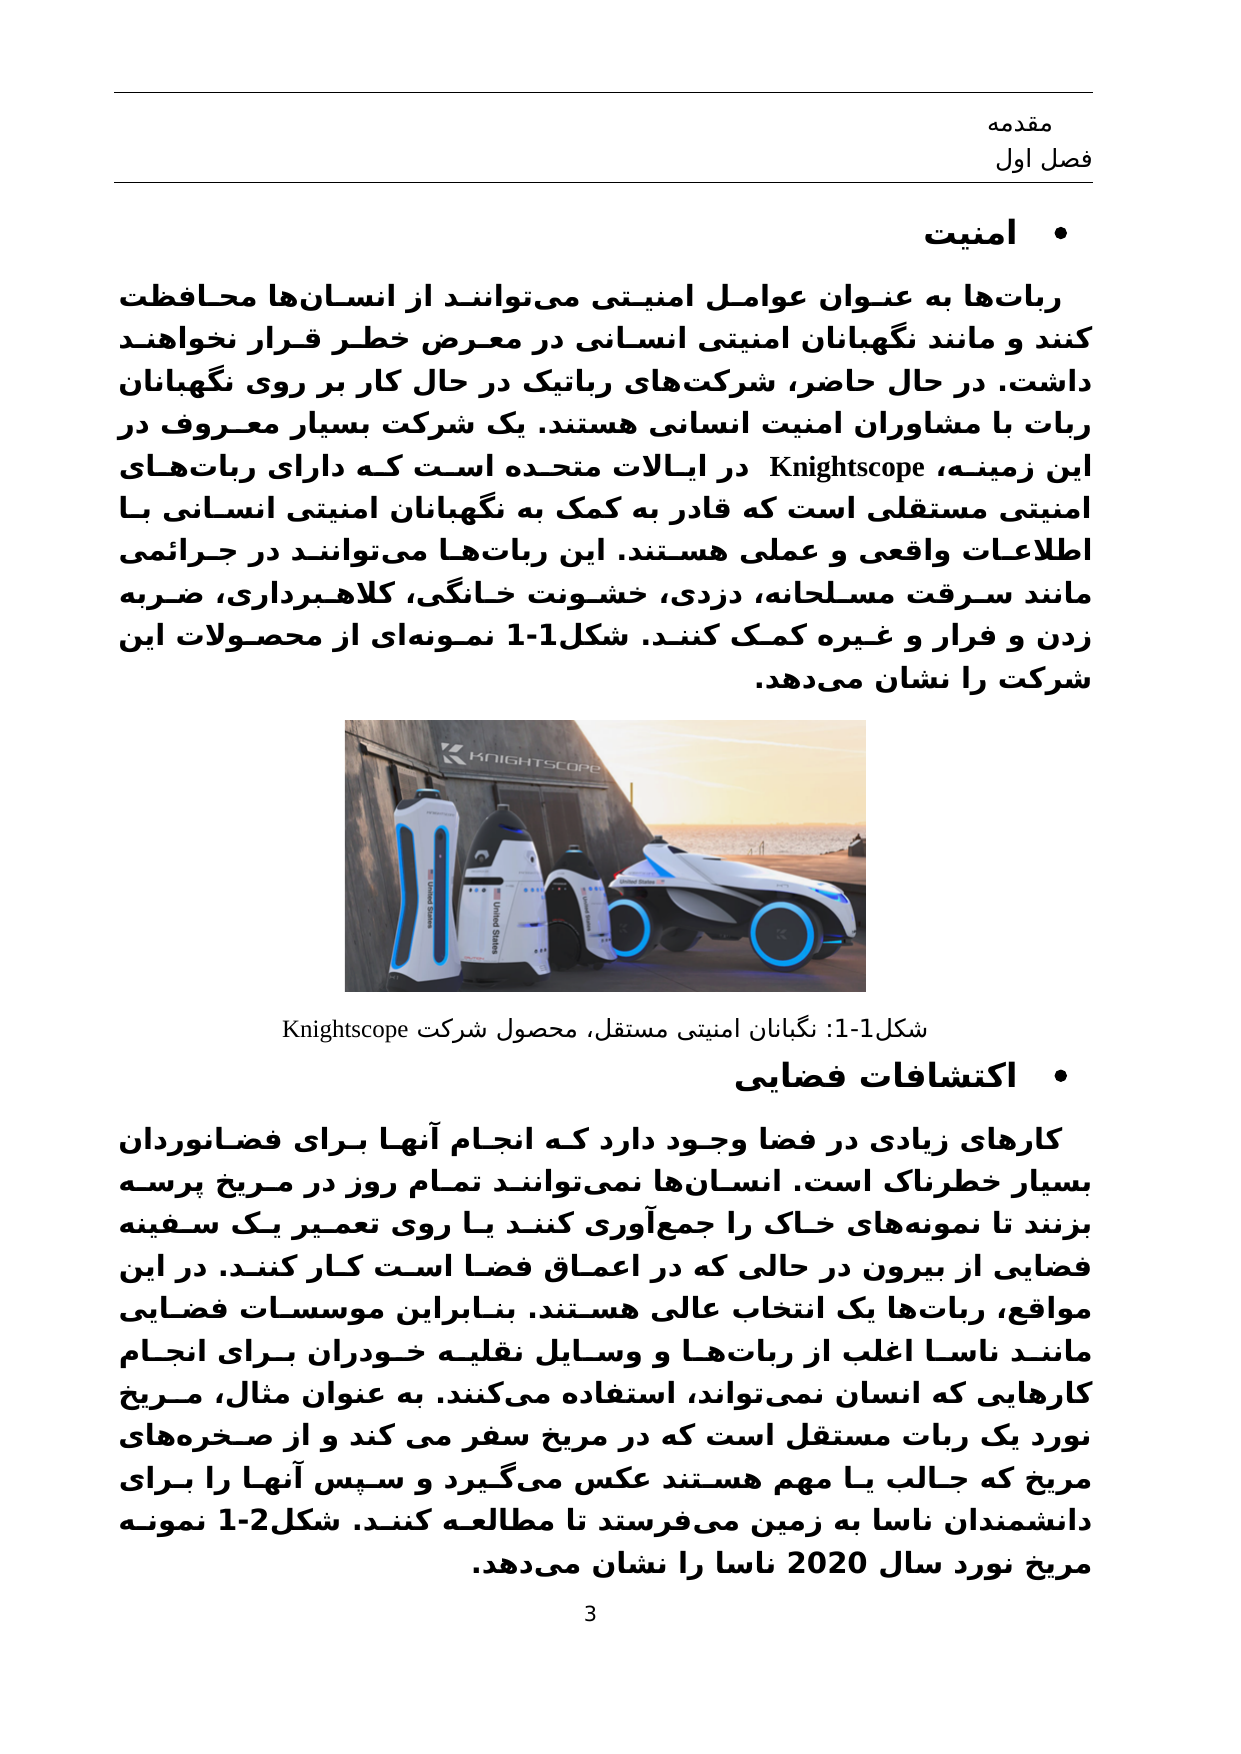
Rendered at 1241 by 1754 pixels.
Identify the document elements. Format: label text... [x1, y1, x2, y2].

list اکتشافات فضایی [118, 1057, 1055, 1095]
text کارهای زیادی در فضا وجود دارد که انجام آنها برای فضانوردان بسیار خطرناک است. انسان‌ها نمی‌توانند تمام روز در مریخ پرسه بزنند تا نمونه‌های خاک را جمع‌آوری کنند یا روی تعمیر یک سفینه فضایی از بیرون در حالی که در اعماق فضا است کار کنند. در این مواقع، ربات‌ها یک انتخاب عالی هستند. بنابراین موسسات فضایی مانند ناسا اغلب از ربات‌ها و وسایل نقلیه خودران برای انجام کارهایی که انسان نمی‌تواند، استفاده می‌کنند. به عنوان مثال، مریخ نورد یک ربات مستقل است که در مریخ سفر می کند و از صخره‌های مریخ که جالب یا مهم هستند عکس می‌گیرد و سپس آنها را برای دانشمندان ناسا به زمین می‌فرستد تا مطالعه کنند. شکل1-2 نمونه مریخ نورد سال 2020 ناسا را نشان می‌دهد. [118, 1122, 1092, 1580]
text ربات‌ها به عنوان عوامل امنیتی می‌توانند از انسان‌ها محافظت کنند و مانند نگهبانان امنیتی انسانی در معرض خطر قرار نخواهند داشت. در حال حاضر، شرکت‌های رباتیک در حال کار بر روی نگهبانان ربات با مشاوران امنیت انسانی هستند. یک شرکت بسیار معروف در این زمینه، Knightscope در ایالات متحده است که دارای ربات‌های امنیتی مستقلی است که قادر به کمک به نگهبانان امنیتی انسانی با اطلاعات واقعی و عملی هستند. این ربات‌ها می‌توانند در جرائمی مانند سرقت مسلحانه، دزدی، خشونت خانگی، کلاهبرداری، ضربه زدن و فرار و غیره کمک کنند. شکل1-1 نمونه‌ای از محصولات این شرکت را نشان می‌دهد. [118, 279, 1092, 695]
picture [344, 720, 866, 992]
list امنیت [118, 214, 1055, 253]
